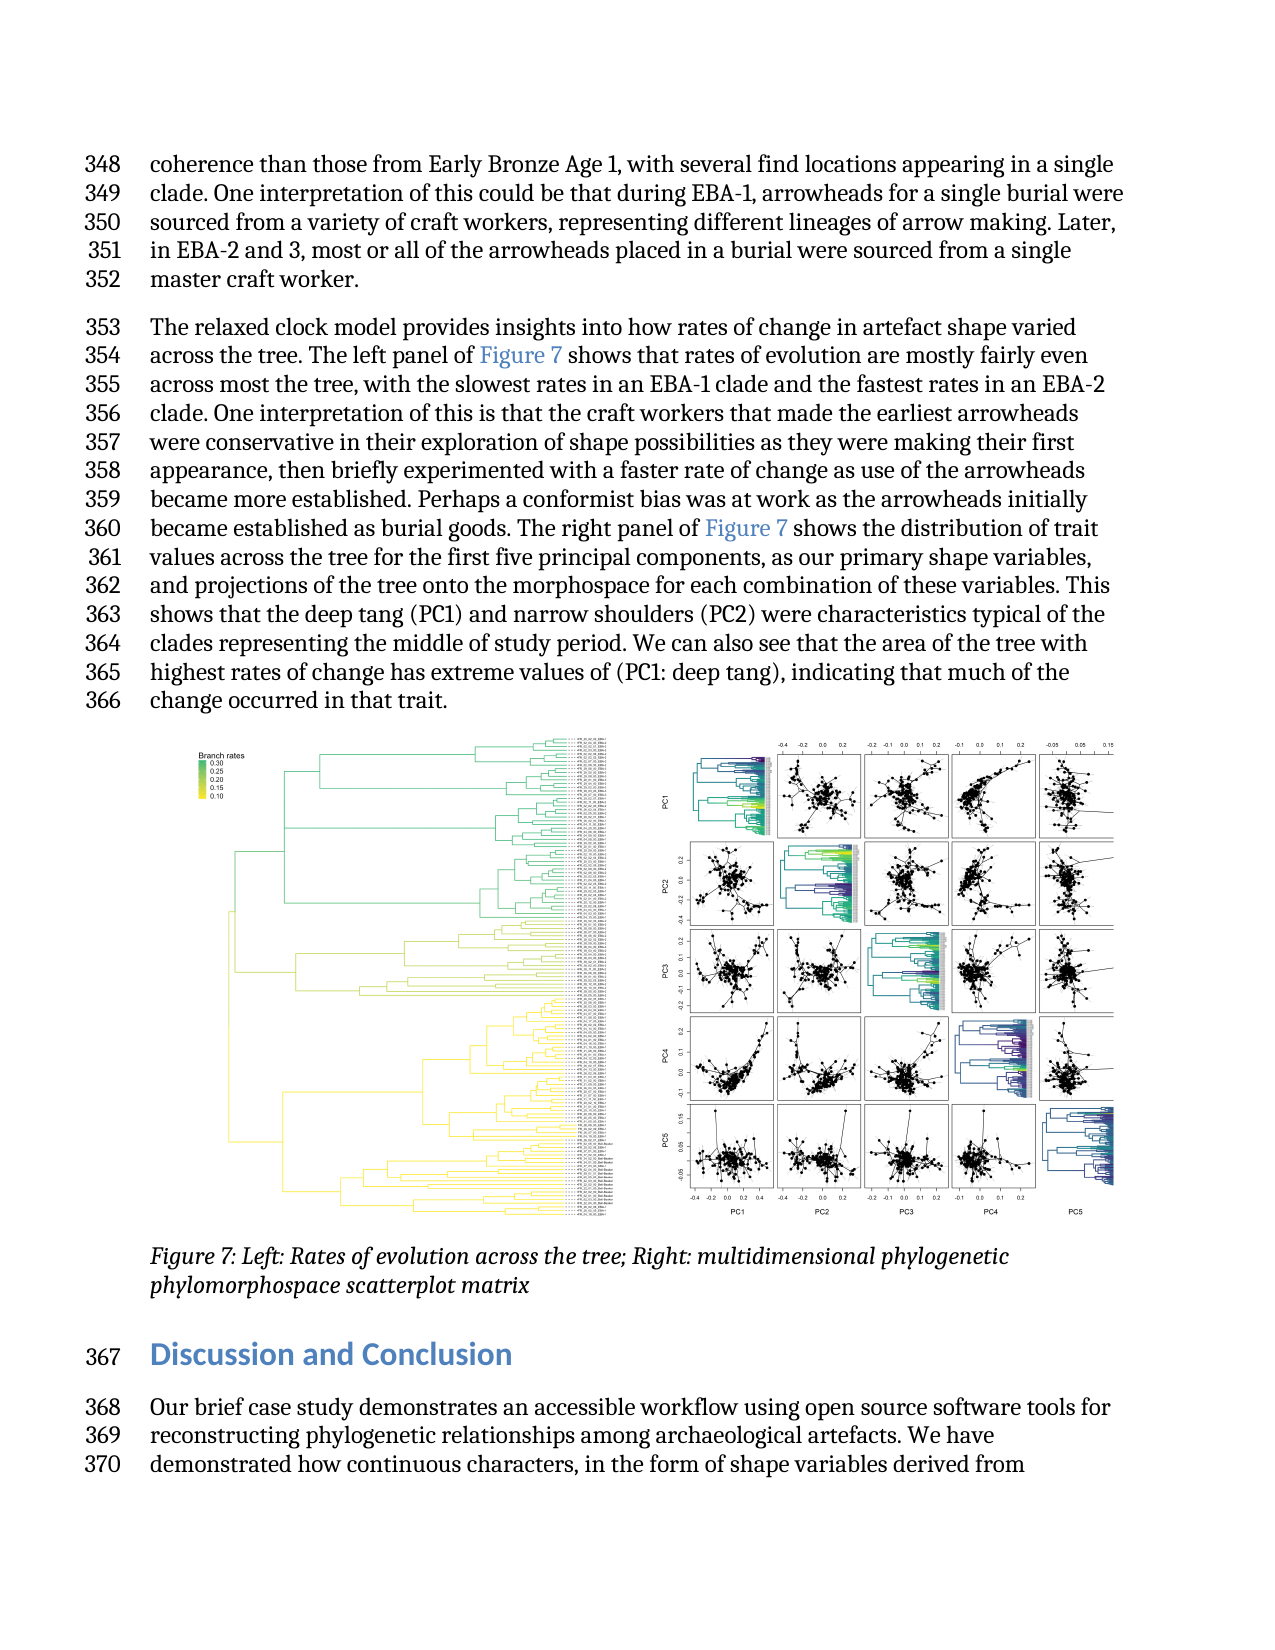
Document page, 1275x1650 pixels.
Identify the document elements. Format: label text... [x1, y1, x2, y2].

table_header Figure 7: Left: Rates of evolution across the tree; Right: multidimensional phylogenetic phylomorphospace scatterplot matrix [139, 734, 1114, 1312]
picture [168, 733, 1114, 1222]
text The relaxed clock model provides insights into how rates of change in artefact shape varied across the tree. The left panel of Figure 7 shows that rates of evolution are mostly fairly even across most the tree, with the slowest rates in an EBA-1 clade and the fastest rates in an EBA-2 clade. One interpretation of this is that the craft workers that made the earliest arrowheads were conservative in their exploration of shape possibilities as they were making their first appearance, then briefly experimented with a faster rate of change as use of the arrowheads became more established. Perhaps a conformist bias was at work as the arrowheads initially became established as burial goods. The right panel of Figure 7 shows the distribution of trait values across the tree for the first five principal components, as our primary shape variables, and projections of the tree onto the morphospace for each combination of these variables. This shows that the deep tang (PC1) and narrow shoulders (PC2) were characteristics typical of the clades representing the middle of study period. We can also see that the area of the tree with highest rates of change has extreme values of (PC1: deep tang), indicating that much of the change occurred in that trait. [150, 312, 1125, 715]
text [150, 150, 1125, 294]
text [150, 1392, 1125, 1479]
subtitle Discussion and Conclusion [150, 1333, 1125, 1374]
